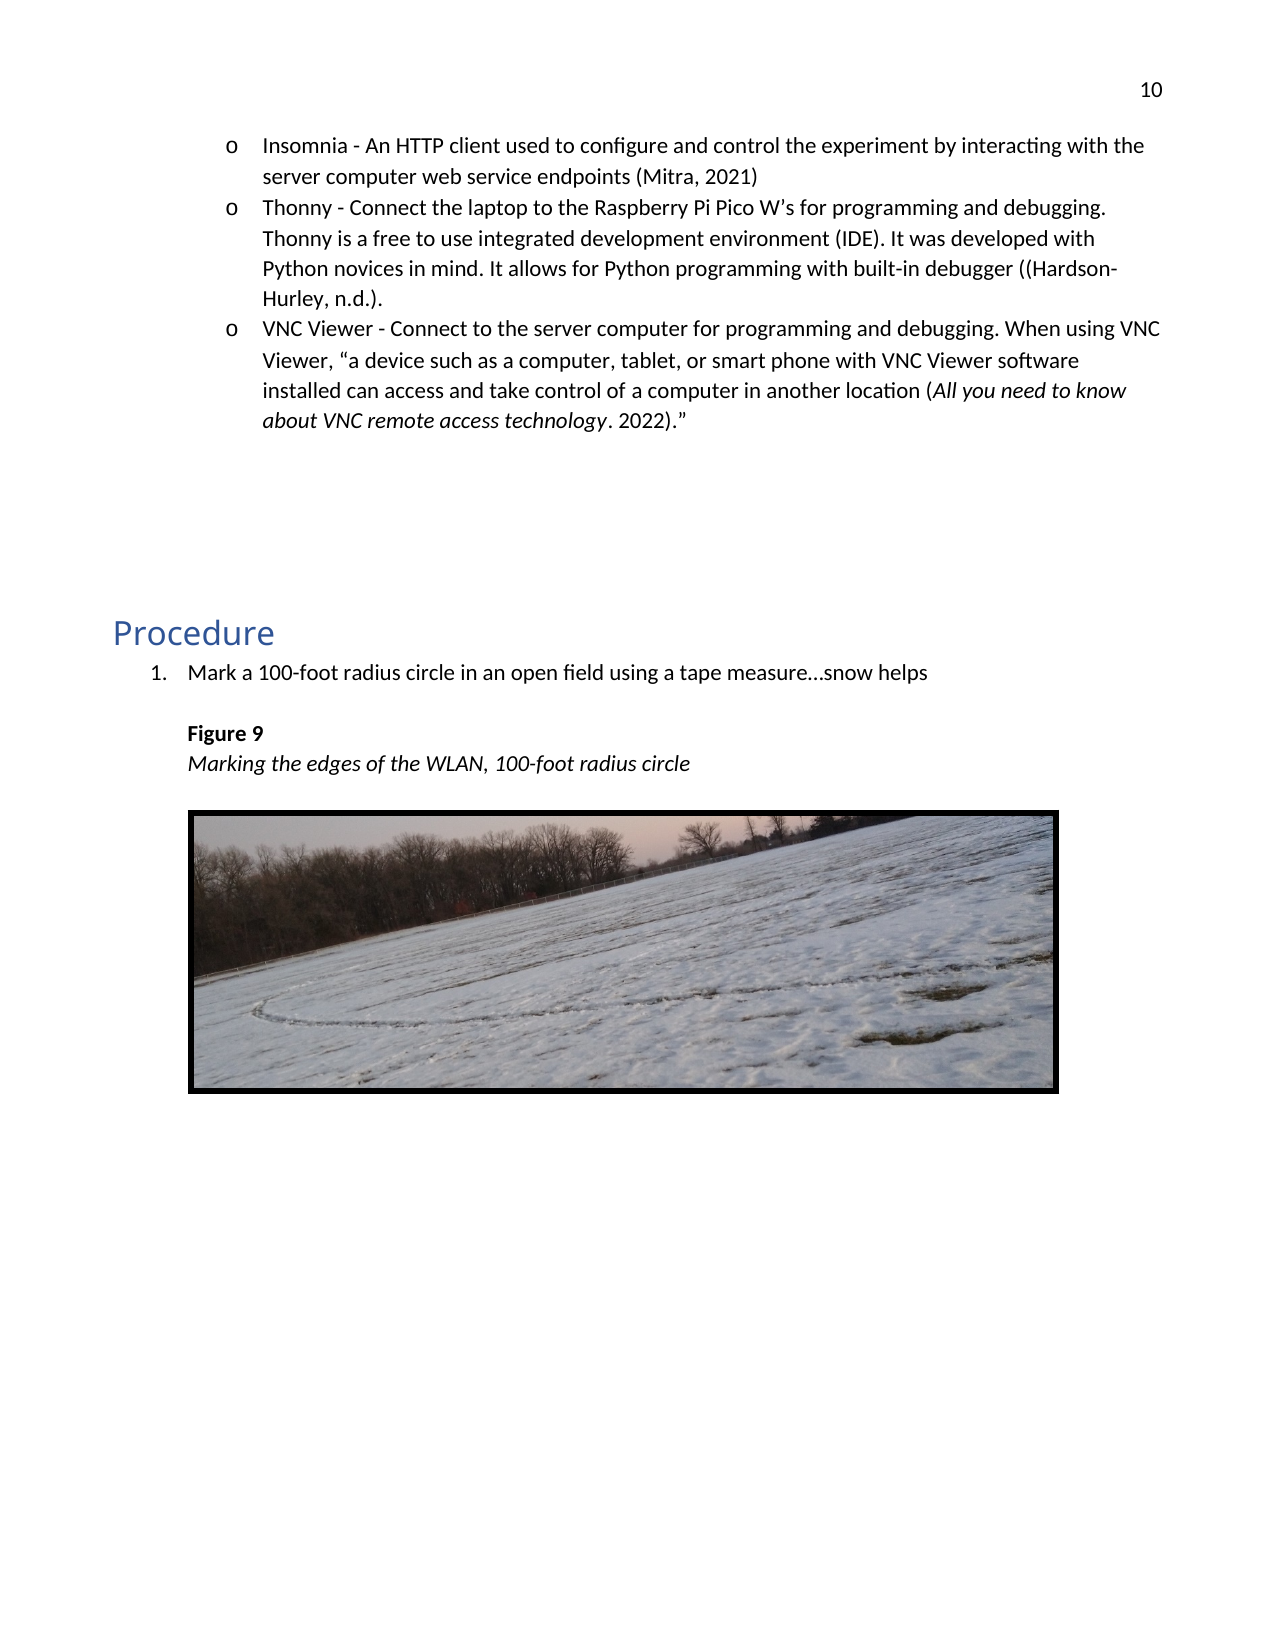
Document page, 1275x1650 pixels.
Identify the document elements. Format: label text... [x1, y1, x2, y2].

picture [194, 816, 1053, 1088]
subtitle Procedure [112, 609, 1162, 655]
list Thonny - Connect the laptop to the Raspberry Pi Pico W’s for programming and debugging. Thonny is a free to use integrated development environment (IDE). It was developed with Python novices in mind. It allows for Python programming with built-in debugger ((Hardson-Hurley, n.d.). [225, 193, 1162, 312]
list Marking the edges of the WLAN, 100-foot radius circle [187, 749, 1162, 777]
list VNC Viewer - Connect to the server computer for programming and debugging. When using VNC Viewer, “a device such as a computer, tablet, or smart phone with VNC Viewer software installed can access and take control of a computer in another location (All you need to know about VNC remote access technology. 2022).” [225, 314, 1162, 434]
list Figure 9 [187, 719, 1162, 747]
list Mark a 100-foot radius circle in an open field using a tape measure…snow helps [150, 658, 1162, 686]
list Insomnia - An HTTP client used to configure and control the experiment by interacting with the server computer web service endpoints (Mitra, 2021) [225, 131, 1162, 190]
